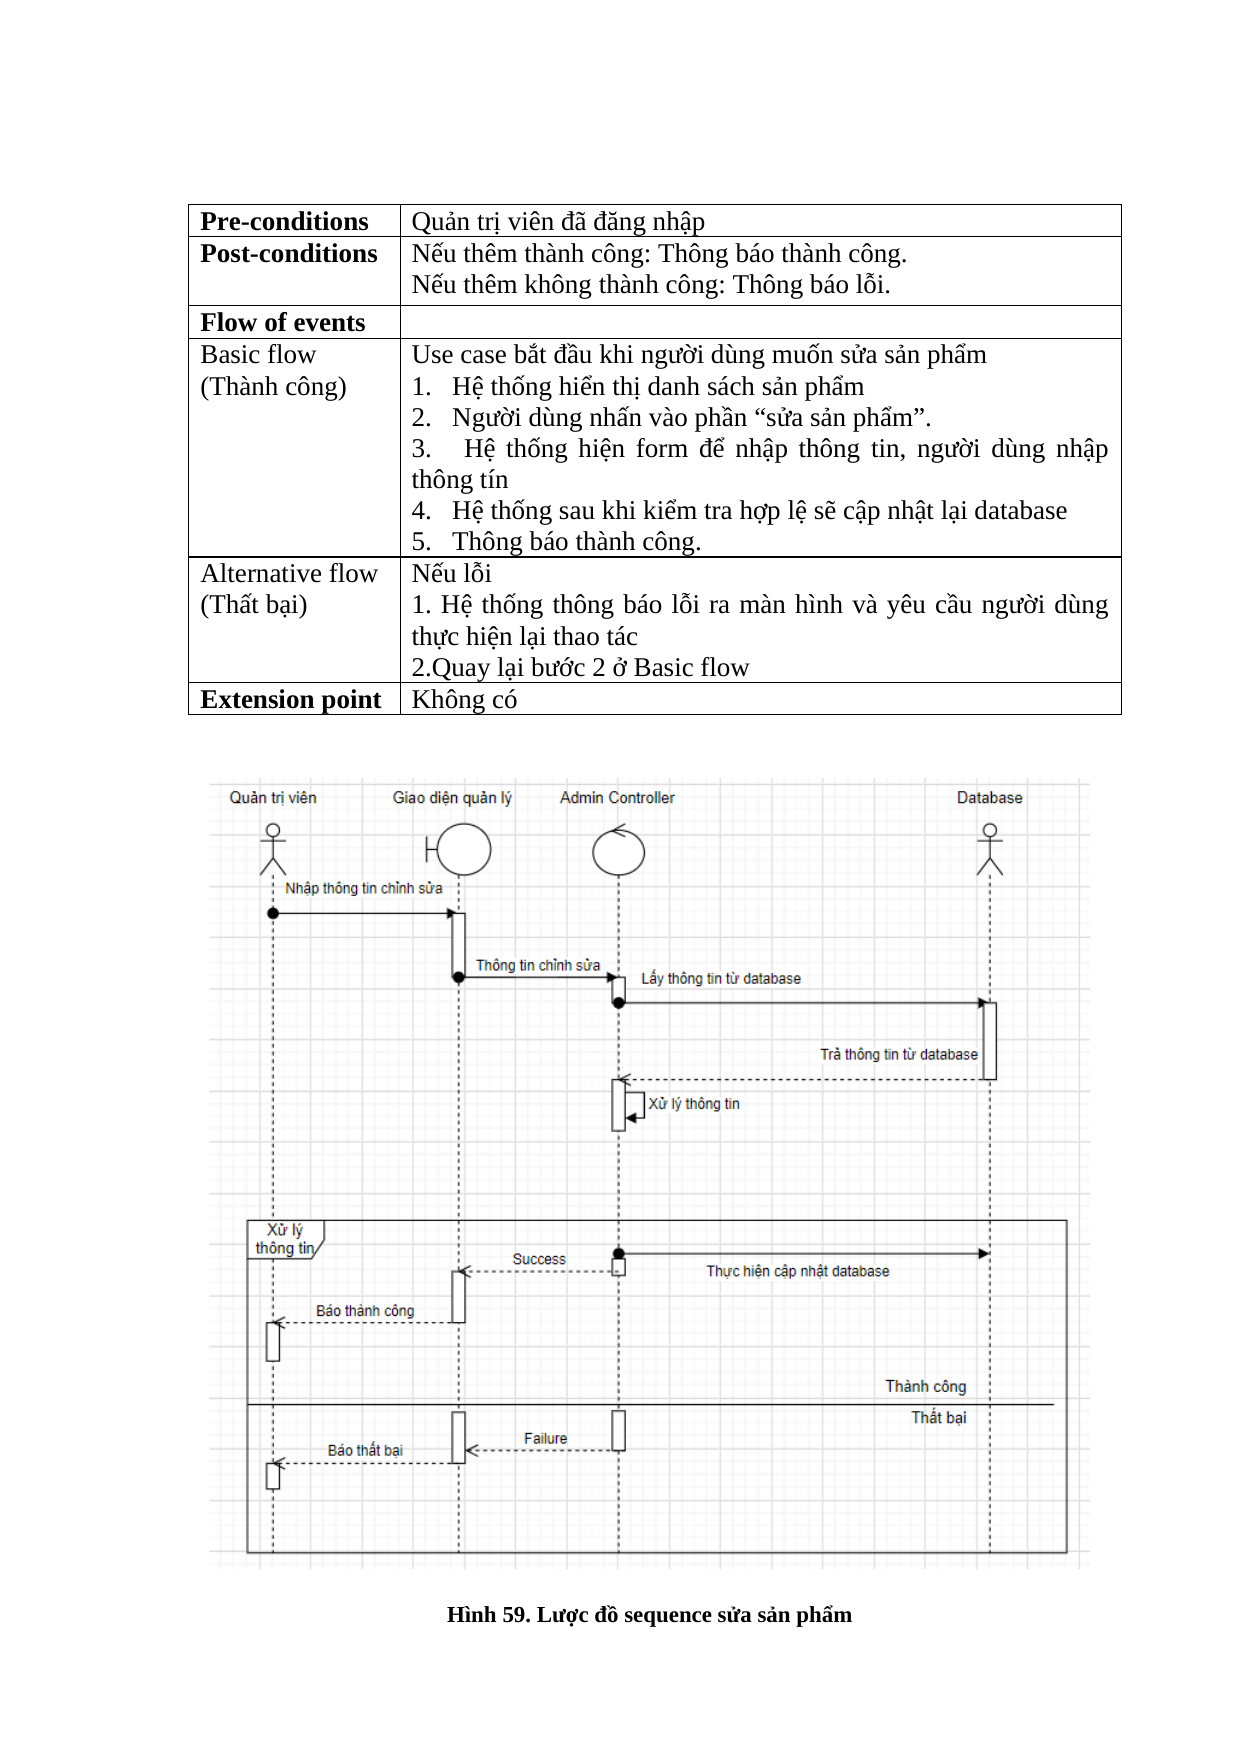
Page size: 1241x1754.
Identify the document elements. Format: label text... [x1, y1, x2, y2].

table_cell Quản trị viên đã đăng nhập [401, 205, 1121, 236]
text Hình 59. Lược đồ sequence sửa sản phẩm [177, 1601, 1122, 1628]
table_cell [401, 306, 1121, 337]
table_cell Flow of events [189, 306, 400, 337]
table_cell Nếu lỗi 1. Hệ thống thông báo lỗi ra màn hình và yêu cầu người dùng thực hiện lại thao tác 2.Quay lại bước 2 ở Basic flow [401, 558, 1121, 682]
table_cell Nếu thêm thành công: Thông báo thành công. Nếu thêm không thành công: Thông báo lỗi. [401, 237, 1121, 305]
table_cell Post-conditions [189, 237, 400, 305]
table_cell Pre-conditions [189, 205, 400, 236]
table_cell Basic flow (Thành công) [189, 339, 400, 556]
table_cell Alternative flow (Thất bại) [189, 558, 400, 682]
picture [209, 778, 1090, 1569]
table_cell Use case bắt đầu khi người dùng muốn sửa sản phẩm 1. Hệ thống hiển thị danh sách sản phẩm 2. Người dùng nhấn vào phần “sửa sản phẩm”. 3. Hệ thống hiện form để nhập thông tin, người dùng nhập thông tín 4. Hệ thống sau khi kiểm tra hợp lệ sẽ cập nhật lại database 5. Thông báo thành công. [401, 339, 1121, 556]
table_cell Không có [401, 683, 1121, 714]
table_cell Extension point [189, 683, 400, 714]
